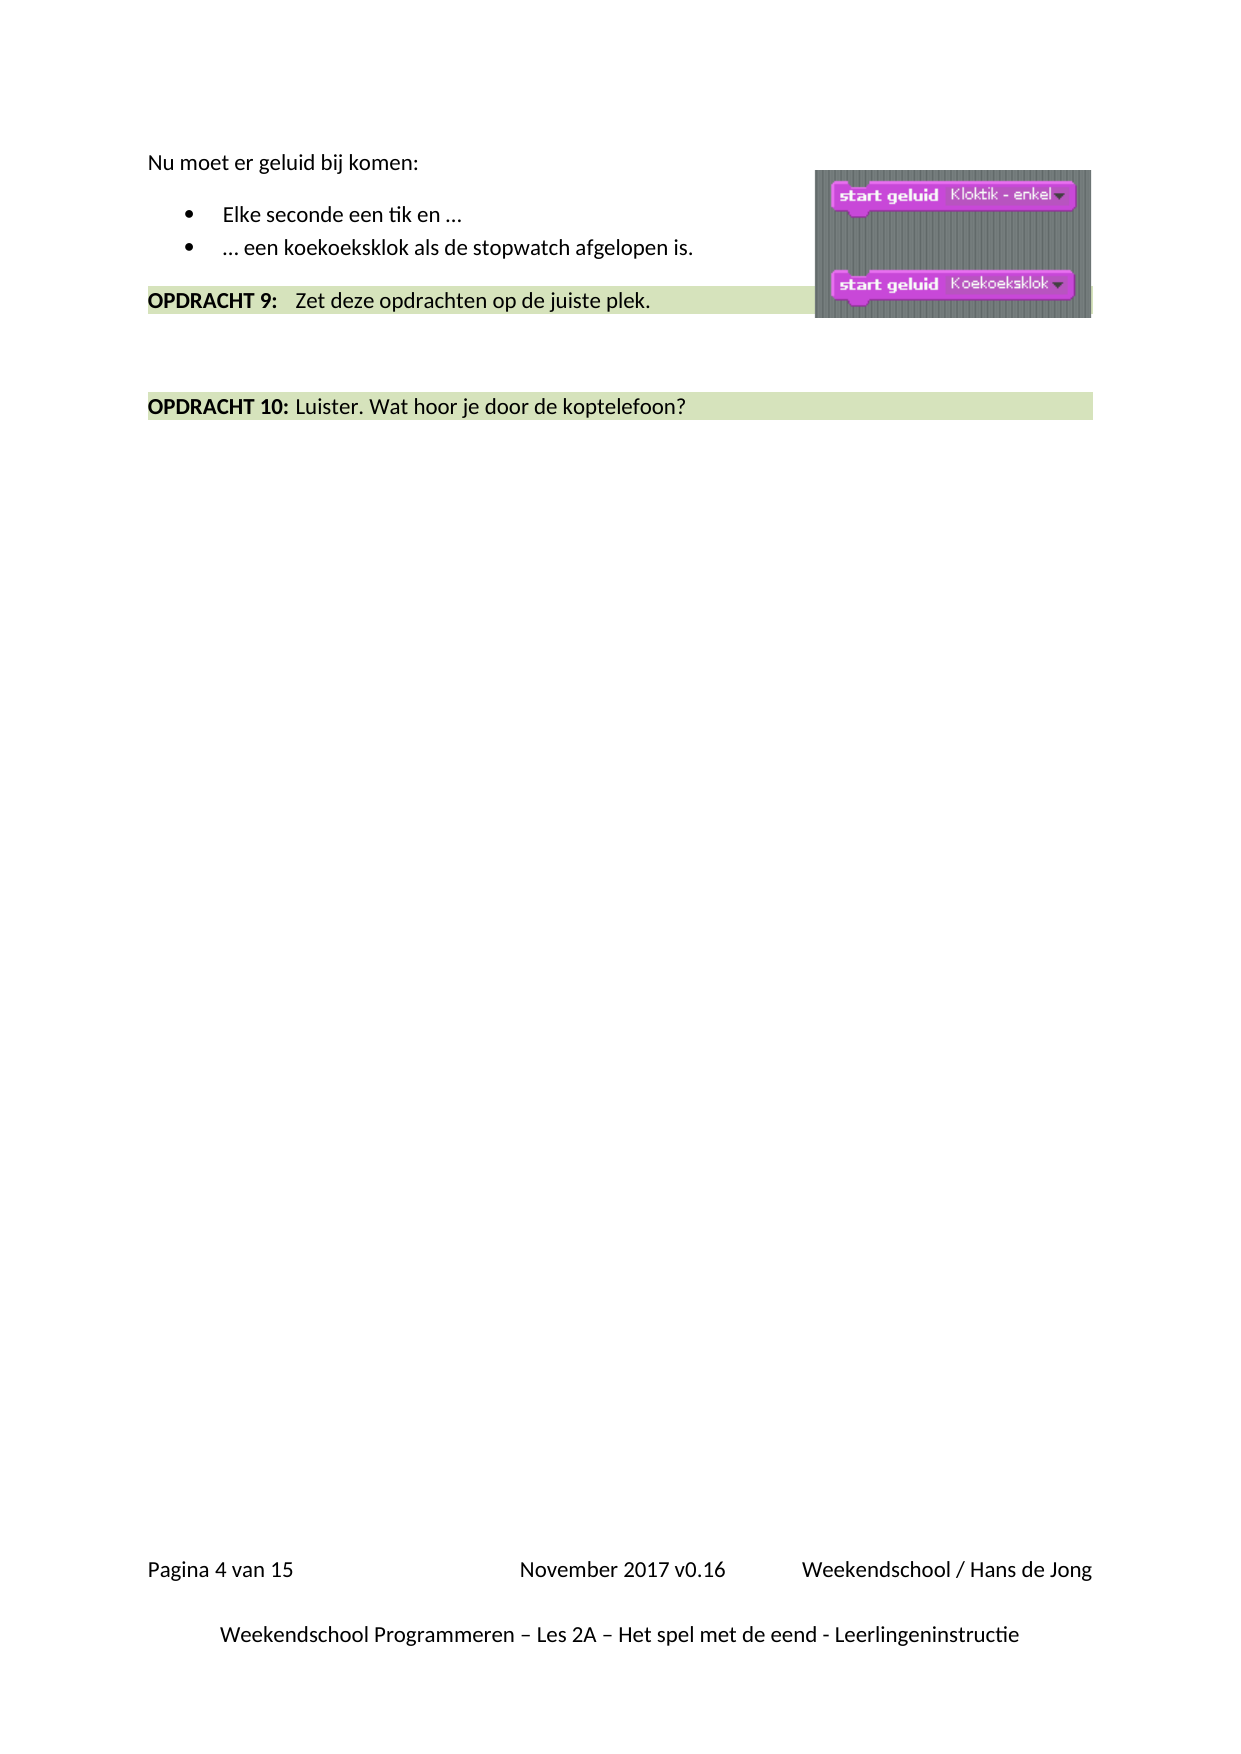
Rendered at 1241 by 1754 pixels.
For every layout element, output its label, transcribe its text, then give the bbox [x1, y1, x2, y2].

text Luister. Wat hoor je door de koptelefoon? [148, 392, 1093, 420]
text Zet deze opdrachten op de juiste plek. [148, 286, 814, 314]
text Nu moet er geluid bij komen: [148, 148, 1093, 176]
picture [814, 170, 1092, 318]
list … een koekoeksklok als de stopwatch afgelopen is. [185, 233, 814, 261]
list Elke seconde een tik en … [185, 201, 814, 229]
